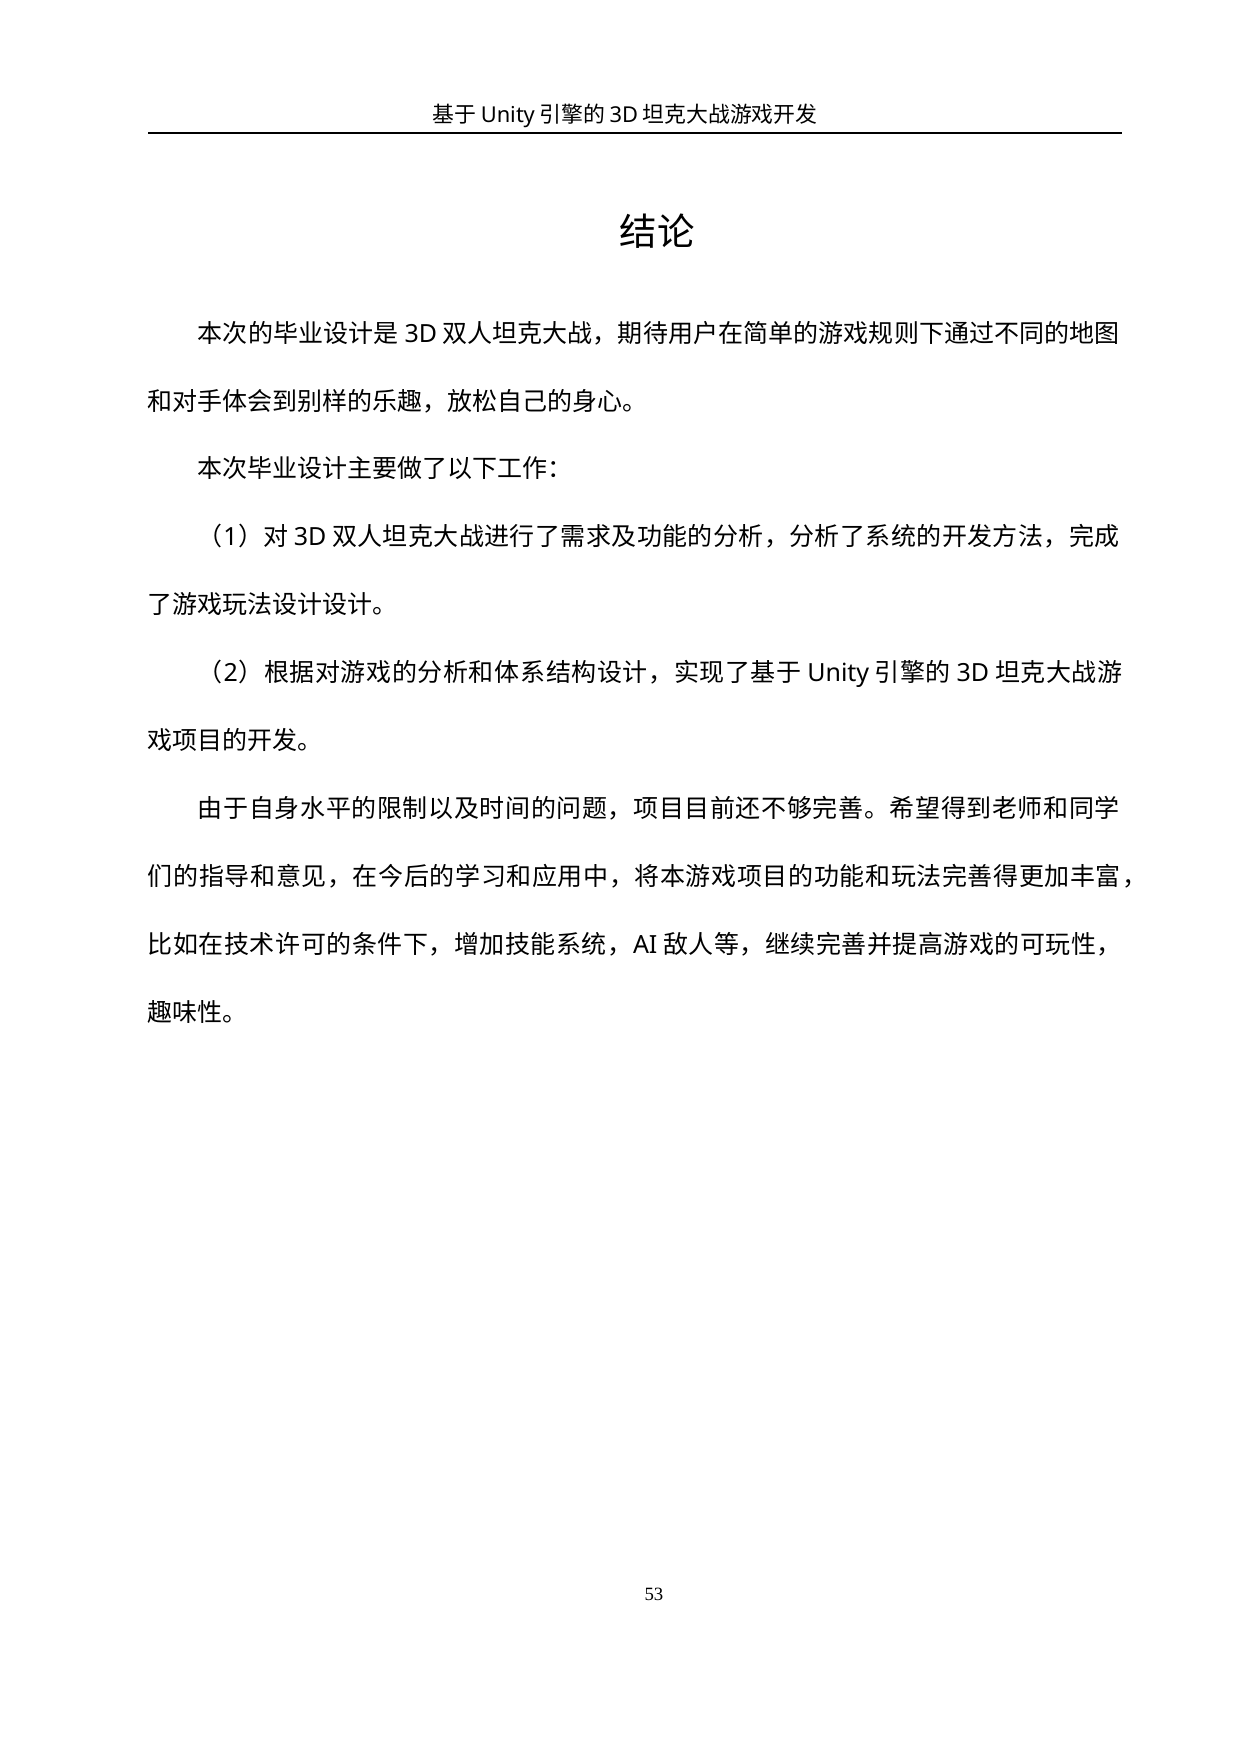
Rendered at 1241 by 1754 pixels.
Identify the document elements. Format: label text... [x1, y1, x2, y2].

text 本次毕业设计主要做了以下工作： [148, 433, 1122, 501]
text （2）根据对游戏的分析和体系结构设计，实现了基于Unity引擎的3D坦克大战游戏项目的开发。 [148, 637, 1122, 773]
subtitle 结论 [192, 195, 1122, 263]
text 由于自身水平的限制以及时间的问题，项目目前还不够完善。希望得到老师和同学们的指导和意见，在今后的学习和应用中，将本游戏项目的功能和玩法完善得更加丰富，比如在技术许可的条件下，增加技能系统，AI敌人等，继续完善并提高游戏的可玩性，趣味性。 [148, 773, 1122, 1044]
text （1）对3D双人坦克大战进行了需求及功能的分析，分析了系统的开发方法，完成了游戏玩法设计设计。 [148, 501, 1122, 637]
text 本次的毕业设计是3D双人坦克大战，期待用户在简单的游戏规则下通过不同的地图和对手体会到别样的乐趣，放松自己的身心。 [148, 297, 1122, 433]
